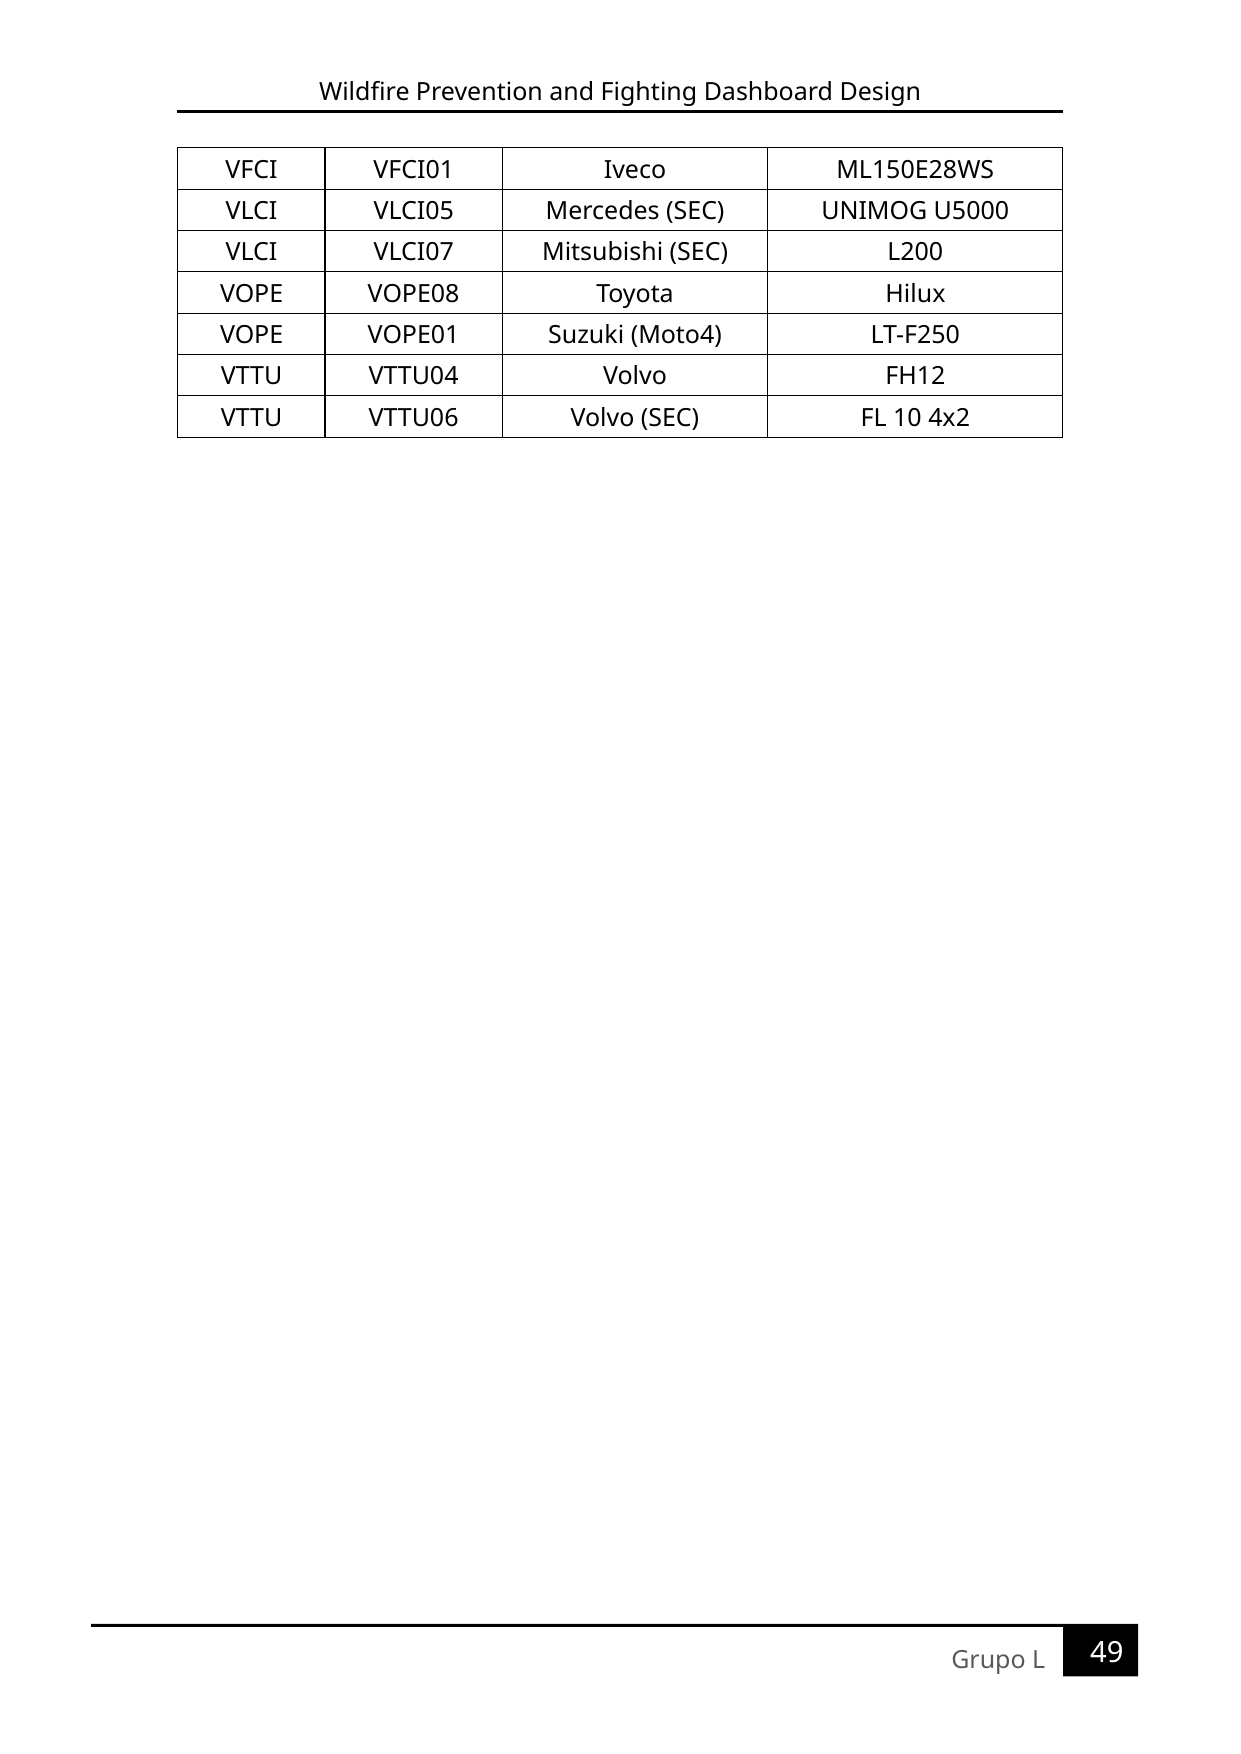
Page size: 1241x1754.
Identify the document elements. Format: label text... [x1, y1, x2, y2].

table_cell VOPE08 [326, 272, 502, 312]
table_cell VOPE [178, 314, 324, 354]
table_cell LT-F250 [768, 314, 1062, 354]
table_cell UNIMOG U5000 [768, 190, 1062, 230]
table_cell VLCI05 [326, 190, 502, 230]
table_cell Mercedes (SEC) [503, 190, 767, 230]
table_cell FL 10 4x2 [768, 396, 1062, 437]
table_cell VOPE [178, 272, 324, 312]
table_cell VLCI [178, 190, 324, 230]
table_cell VFCI01 [326, 148, 502, 188]
table_cell VTTU [178, 355, 324, 395]
table_cell Volvo [503, 355, 767, 395]
table_cell Volvo (SEC) [503, 396, 767, 437]
table_cell Toyota [503, 272, 767, 312]
table_cell VLCI [178, 231, 324, 271]
table_cell VFCI [178, 148, 324, 188]
table_cell VLCI07 [326, 231, 502, 271]
table_cell Suzuki (Moto4) [503, 314, 767, 354]
table_cell FH12 [768, 355, 1062, 395]
table_cell VTTU06 [326, 396, 502, 437]
table_cell Iveco [503, 148, 767, 188]
table_cell VTTU [178, 396, 324, 437]
table_cell L200 [768, 231, 1062, 271]
table_cell ML150E28WS [768, 148, 1062, 188]
table_cell VTTU04 [326, 355, 502, 395]
table_cell Hilux [768, 272, 1062, 312]
table_cell Mitsubishi (SEC) [503, 231, 767, 271]
table_cell VOPE01 [326, 314, 502, 354]
